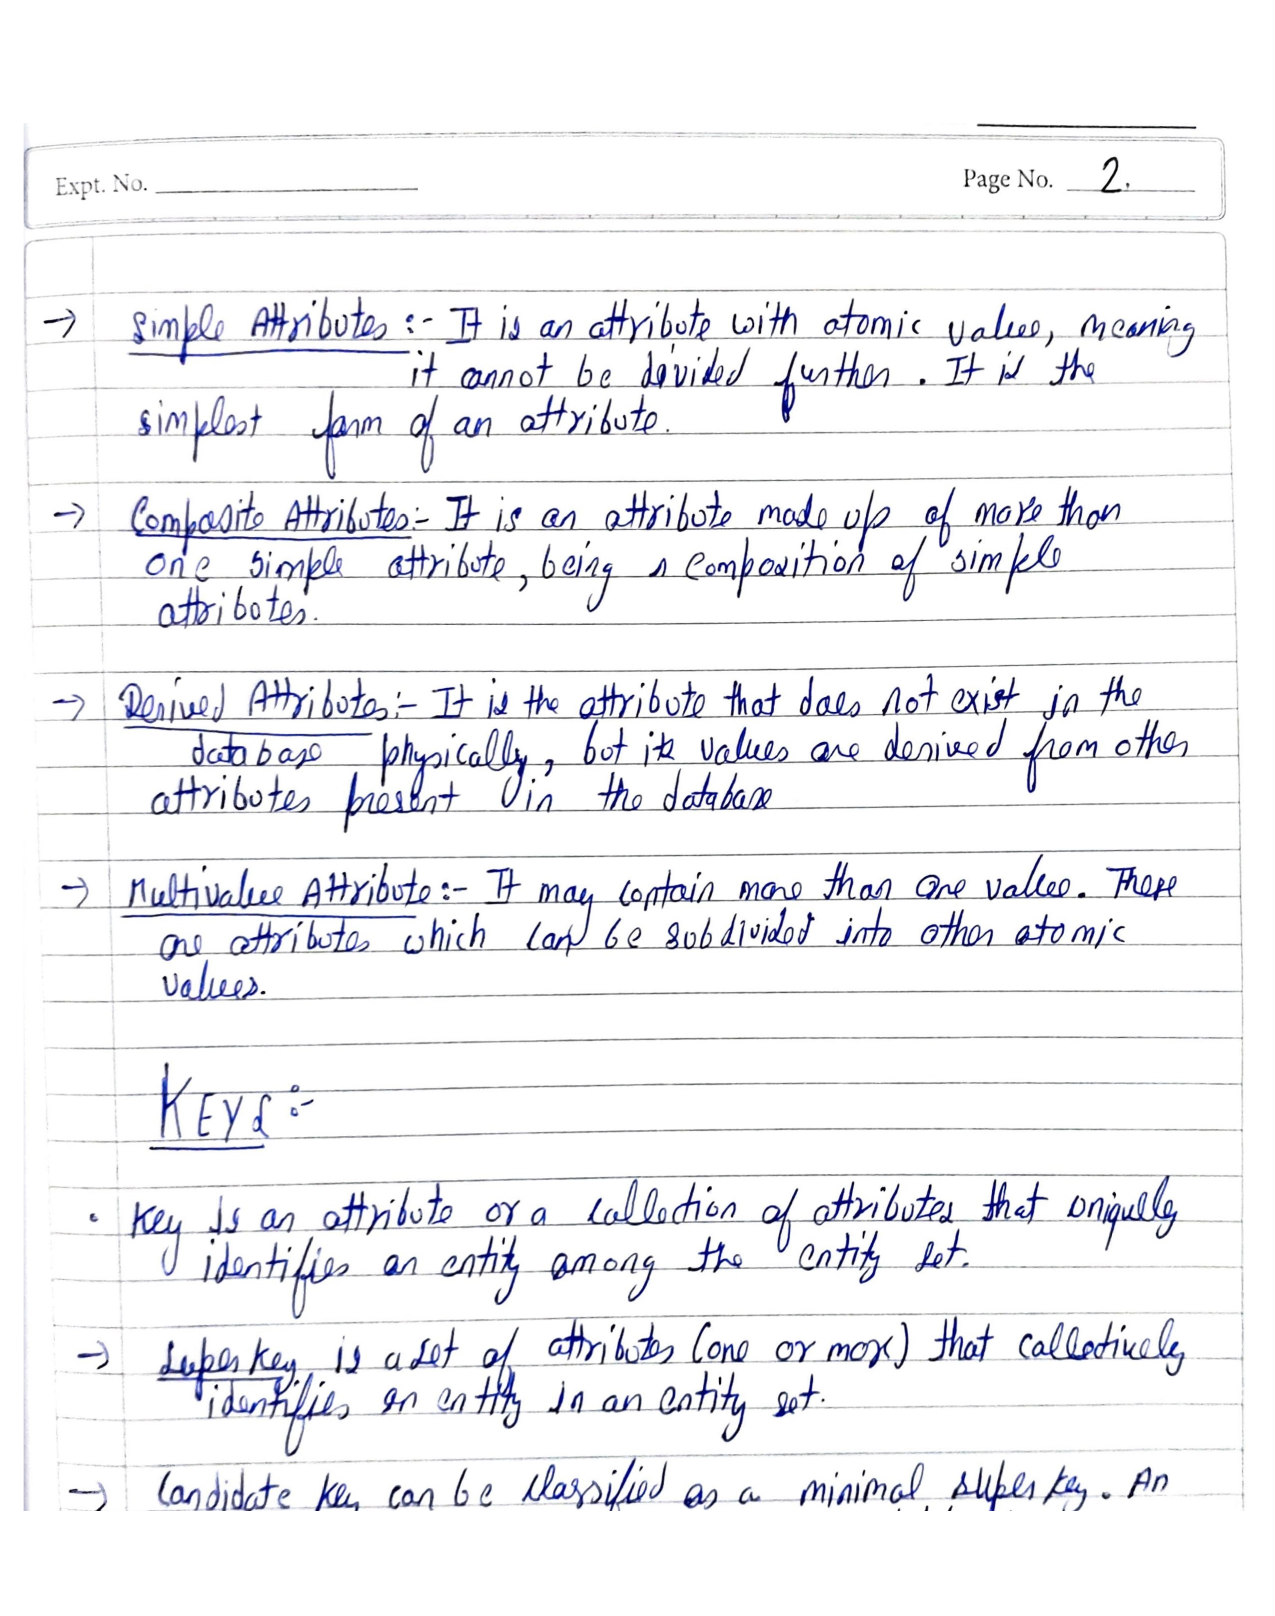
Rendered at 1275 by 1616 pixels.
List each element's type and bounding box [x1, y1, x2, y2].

picture [23, 123, 1249, 1511]
